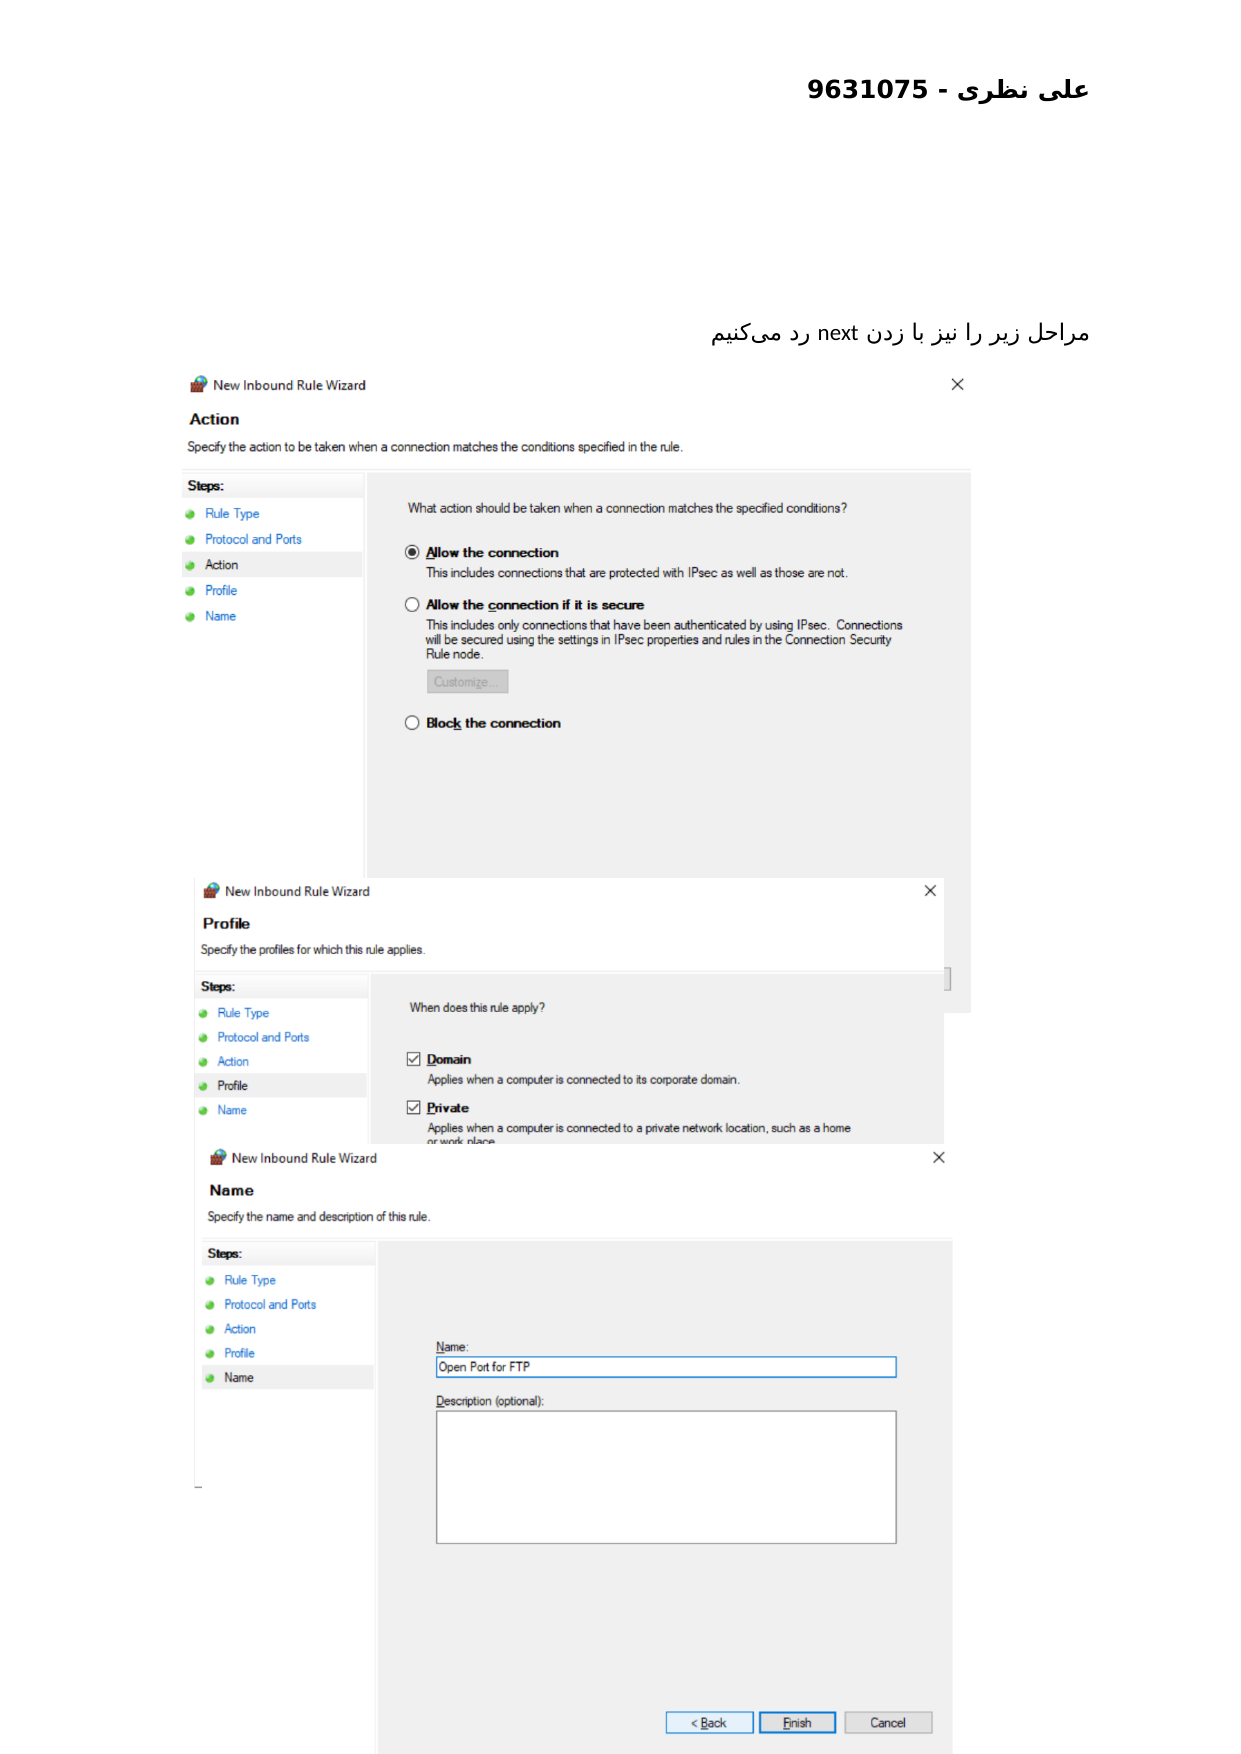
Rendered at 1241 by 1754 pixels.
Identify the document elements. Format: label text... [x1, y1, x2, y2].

picture [181, 369, 971, 1754]
text مراحل زیر را نیز با زدن next رد می‌کنیم [150, 318, 1090, 346]
